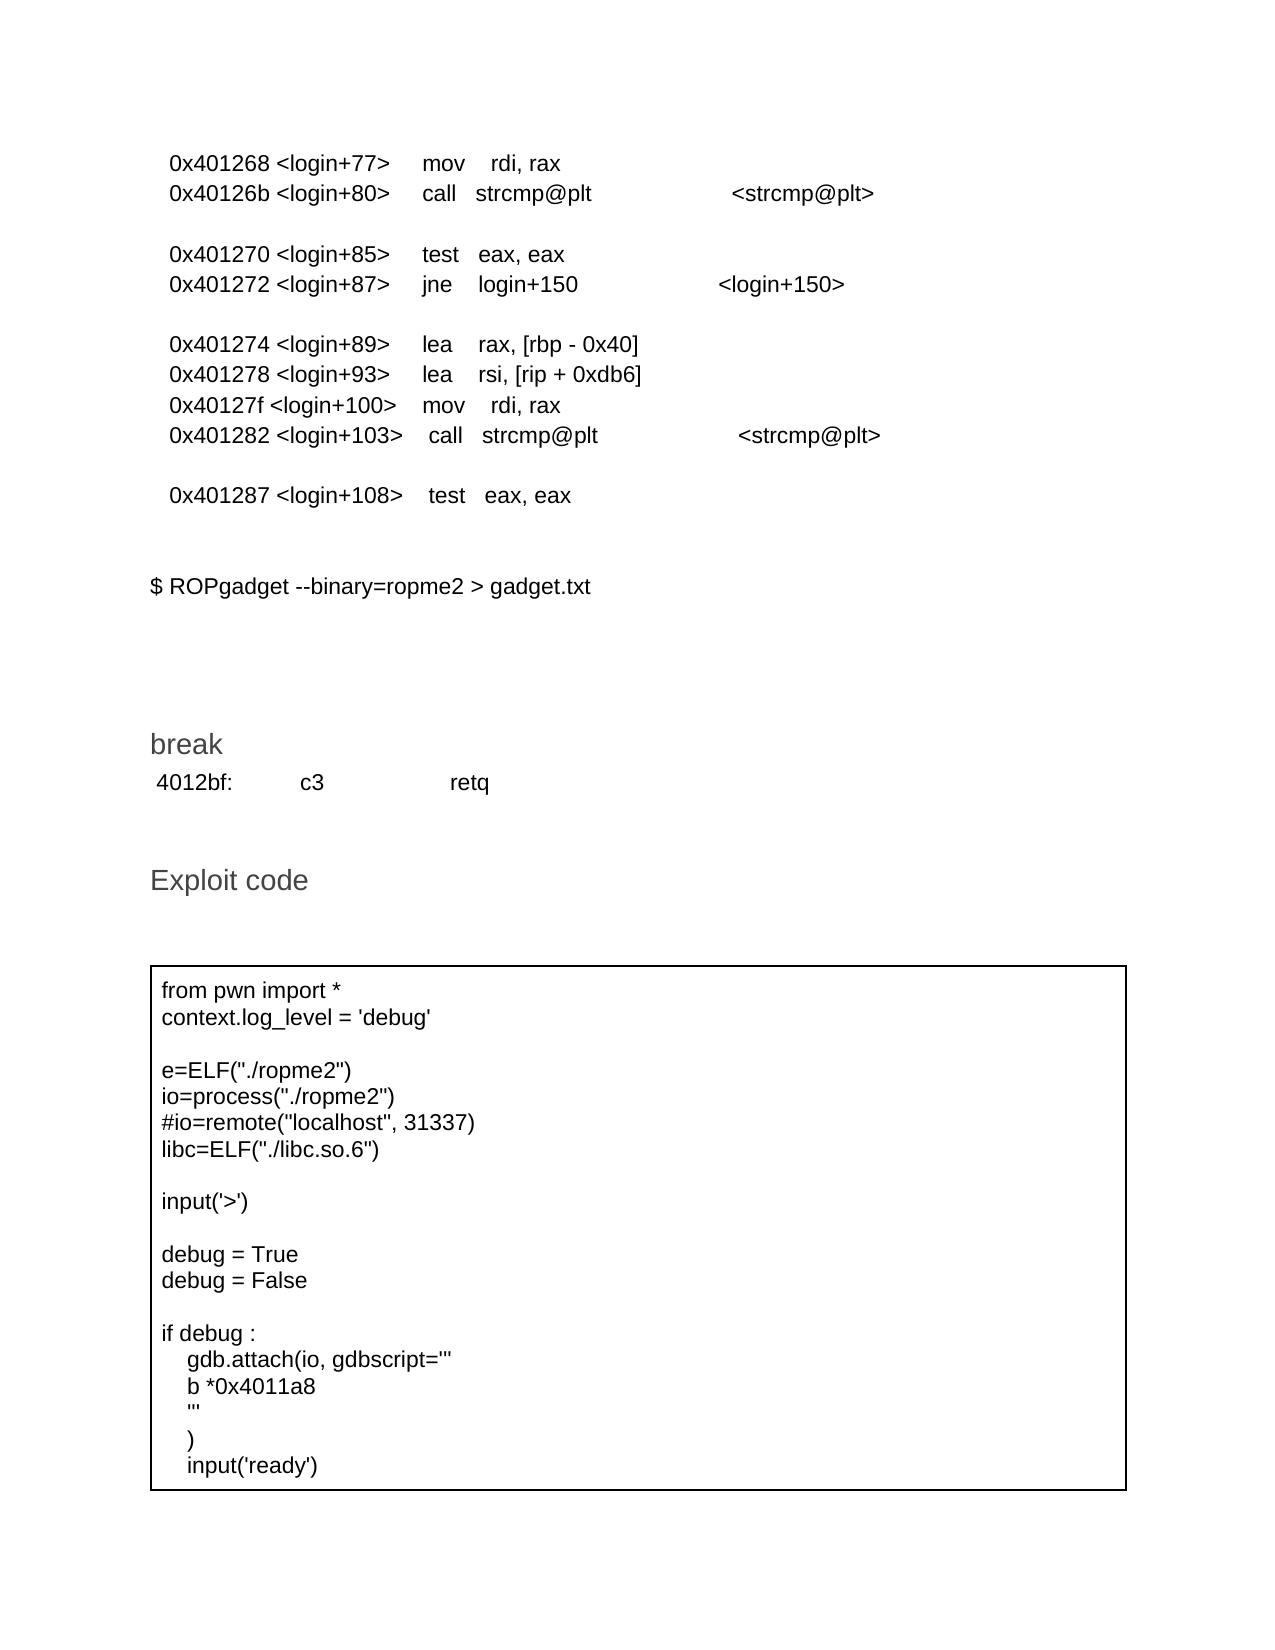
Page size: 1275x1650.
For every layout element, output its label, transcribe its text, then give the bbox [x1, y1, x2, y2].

text 0x401287 <login+108> test eax, eax [150, 482, 1125, 509]
text $ ROPgadget --binary=ropme2 > gadget.txt [150, 573, 1125, 599]
subtitle break [150, 727, 1125, 761]
text 0x40126b <login+80> call strcmp@plt <strcmp@plt> [150, 180, 1125, 207]
text 4012bf: c3 retq [150, 769, 1125, 795]
subtitle Exploit code [150, 863, 1125, 896]
text 0x401270 <login+85> test eax, eax [150, 241, 1125, 267]
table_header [152, 967, 1125, 1489]
text 0x401282 <login+103> call strcmp@plt <strcmp@plt> [150, 422, 1125, 448]
text 0x401268 <login+77> mov rdi, rax [150, 150, 1125, 176]
text 0x40127f <login+100> mov rdi, rax [150, 392, 1125, 418]
text 0x401278 <login+93> lea rsi, [rip + 0xdb6] [150, 361, 1125, 388]
text 0x401272 <login+87> jne login+150 <login+150> [150, 271, 1125, 297]
text 0x401274 <login+89> lea rax, [rbp - 0x40] [150, 331, 1125, 358]
